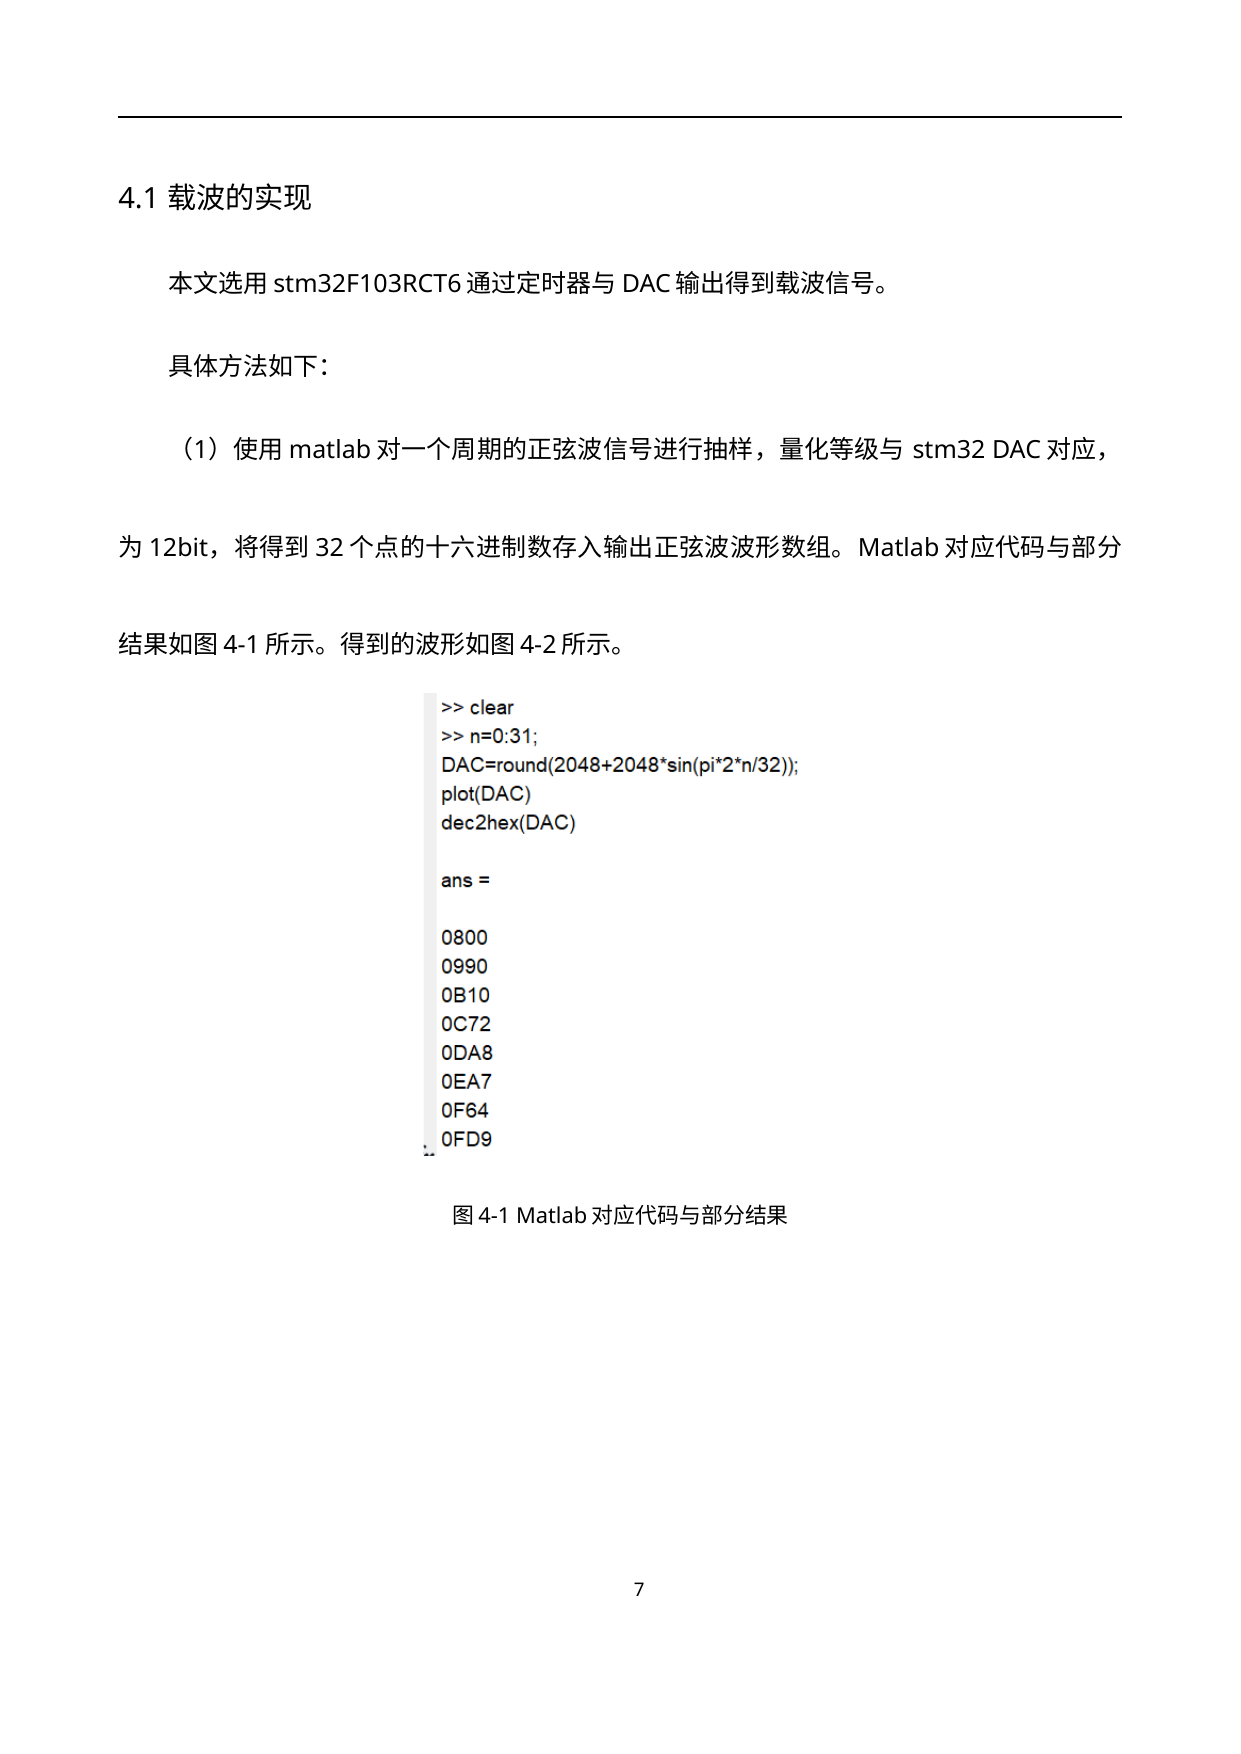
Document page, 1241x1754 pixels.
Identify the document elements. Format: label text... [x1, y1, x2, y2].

subtitle 4.1 载波的实现 [118, 163, 1122, 228]
text 本文选用stm32F103RCT6通过定时器与DAC输出得到载波信号。 [118, 249, 1122, 314]
picture [423, 693, 817, 1156]
text （1）使用matlab对一个周期的正弦波信号进行抽样，量化等级与stm32 DAC对应，为12bit，将得到32个点的十六进制数存入输出正弦波波形数组。Matlab对应代码与部分结果如图4-1所示。得到的波形如图4-2所示。 [118, 416, 1122, 676]
text 具体方法如下： [118, 332, 1122, 397]
text 图4-1 Matlab对应代码与部分结果 [118, 1198, 1122, 1231]
